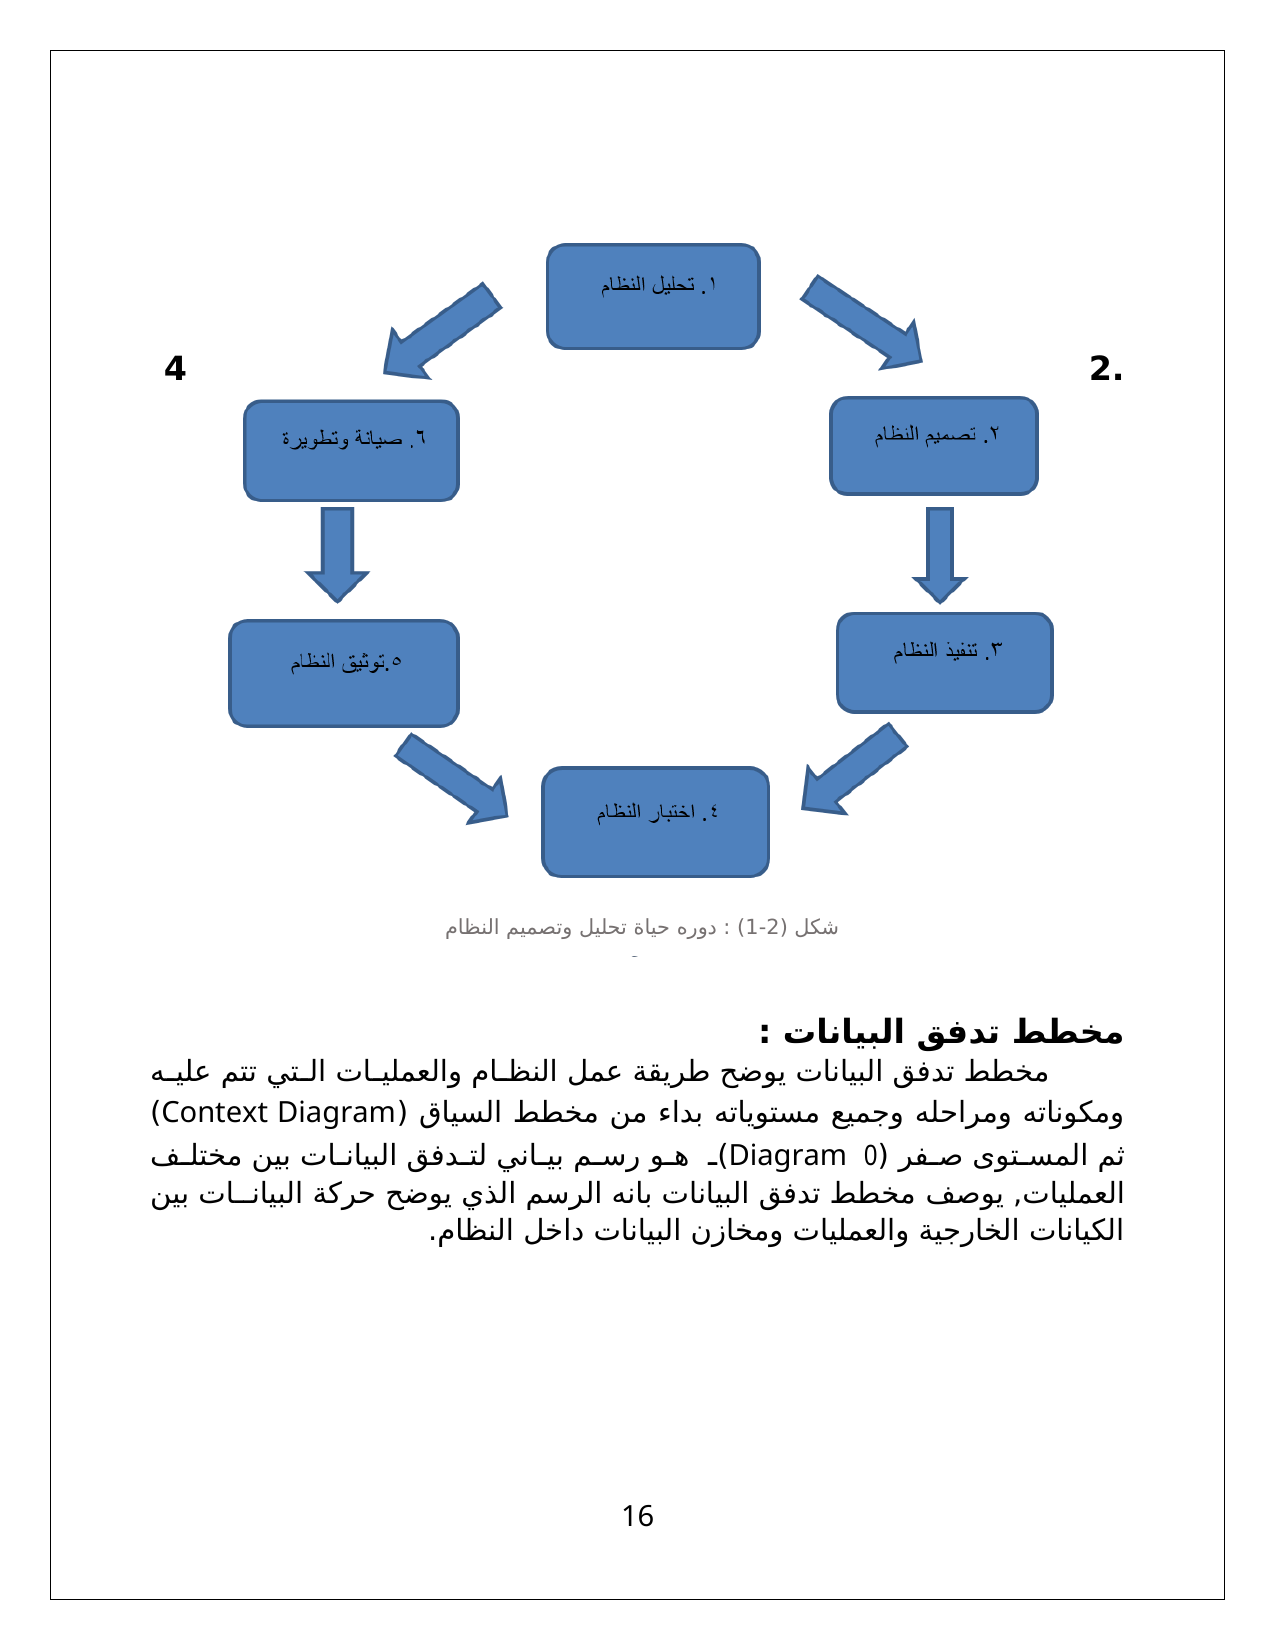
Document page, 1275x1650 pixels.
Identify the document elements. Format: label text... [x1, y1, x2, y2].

subtitle 2.4 مخطط تدفق البيانات : [150, 349, 1124, 1052]
text مخطط تدفق البيانات يوضح طريقة عمل النظام والعمليات التي تتم عليه ومكوناته ومراحله وجميع مستوياته بداء من مخطط السياق (Context Diagram) ثم المستوى صفر (Diagram 0) هو رسم بياني لتدفق البيانات بين مختلف العمليات, يوصف مخطط تدفق البيانات بانه الرسم الذي يوضح حركة البيانات بين الكيانات الخارجية والعمليات ومخازن البيانات داخل النظام. [150, 1055, 1125, 1247]
